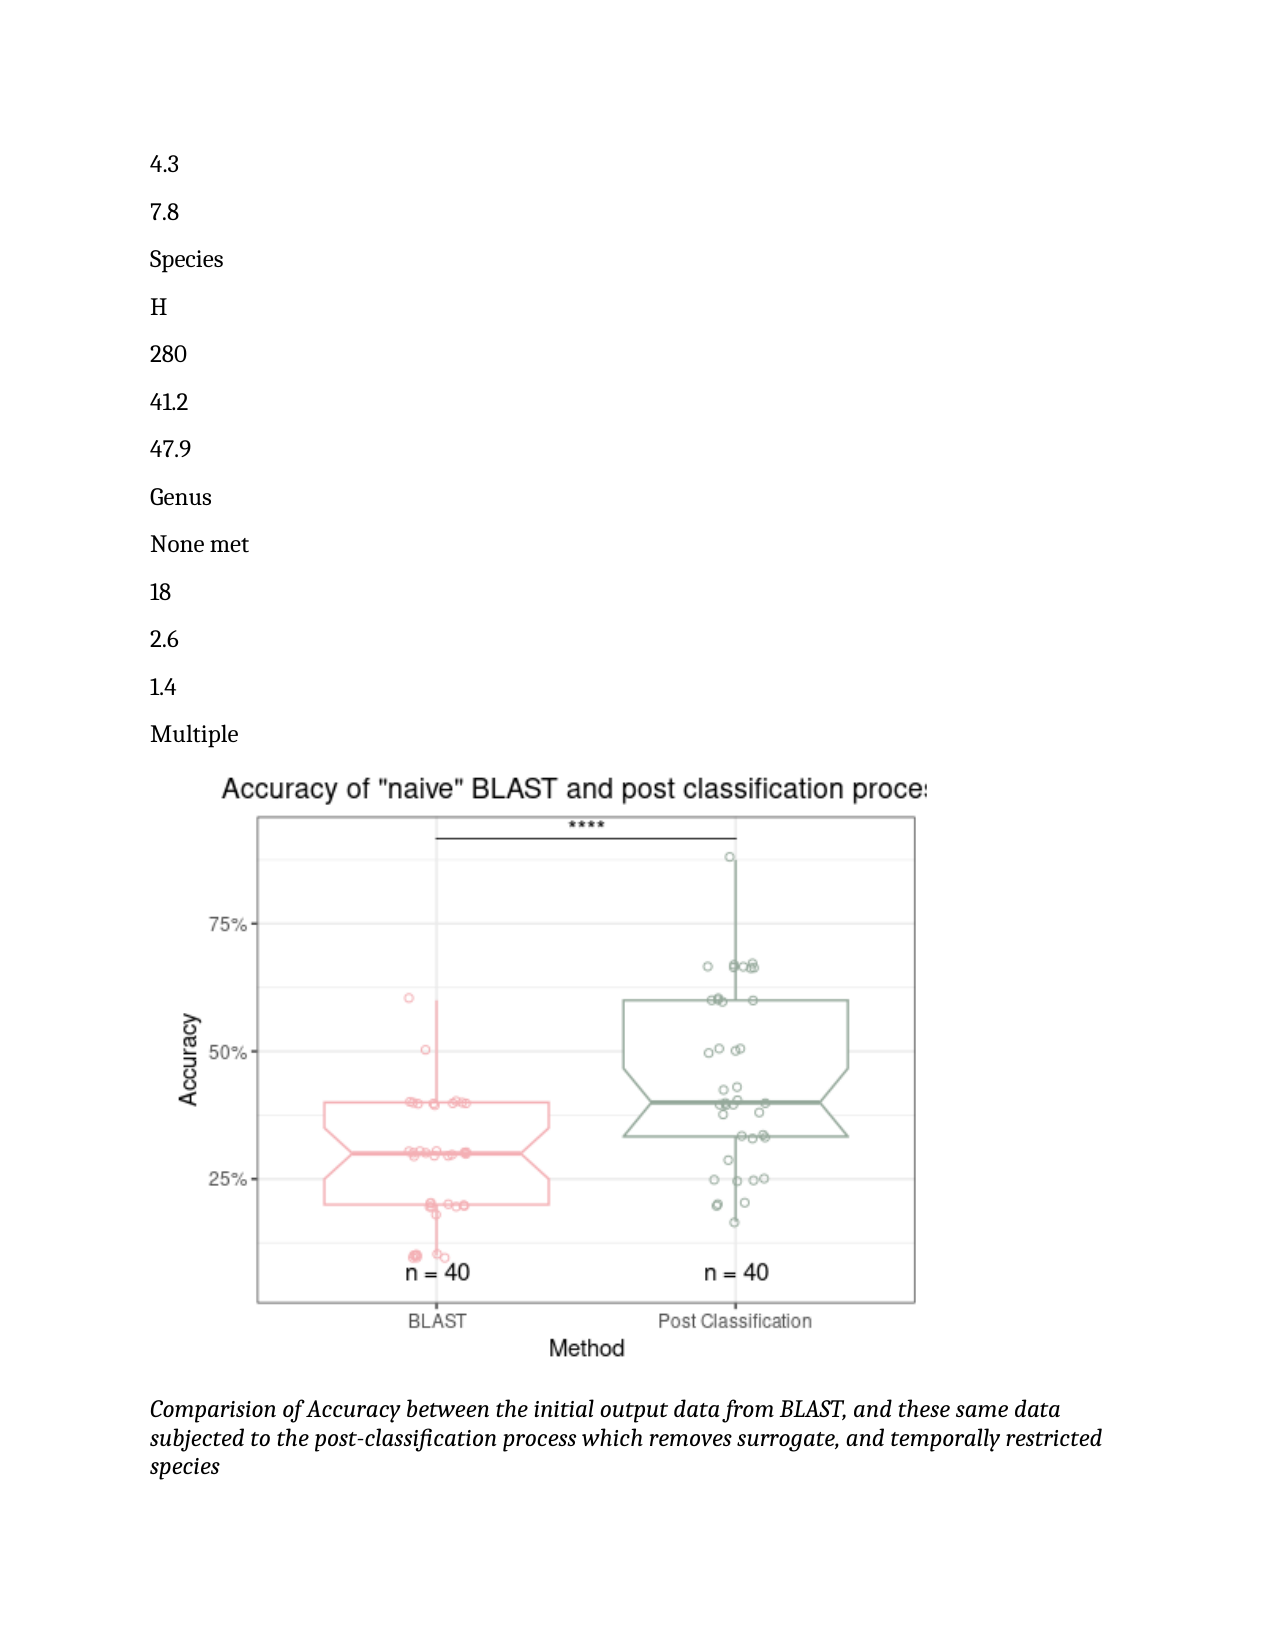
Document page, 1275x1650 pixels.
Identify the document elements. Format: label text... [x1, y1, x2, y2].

text 41.2 [150, 387, 1125, 416]
text 280 [150, 340, 1125, 369]
picture [168, 767, 927, 1374]
text Comparision of Accuracy between the initial output data from BLAST, and these same data subjected to the post-classification process which removes surrogate, and temporally restricted species [150, 1395, 1125, 1481]
text 7.8 [150, 197, 1125, 226]
text 18 [150, 577, 1125, 606]
text 47.9 [150, 435, 1125, 464]
text Multiple [150, 720, 1125, 749]
text H [150, 292, 1125, 321]
text Species [150, 245, 1125, 274]
text Genus [150, 482, 1125, 511]
text 1.4 [150, 672, 1125, 701]
text 4.3 [150, 150, 1125, 179]
text None met [150, 530, 1125, 559]
text 2.6 [150, 625, 1125, 654]
